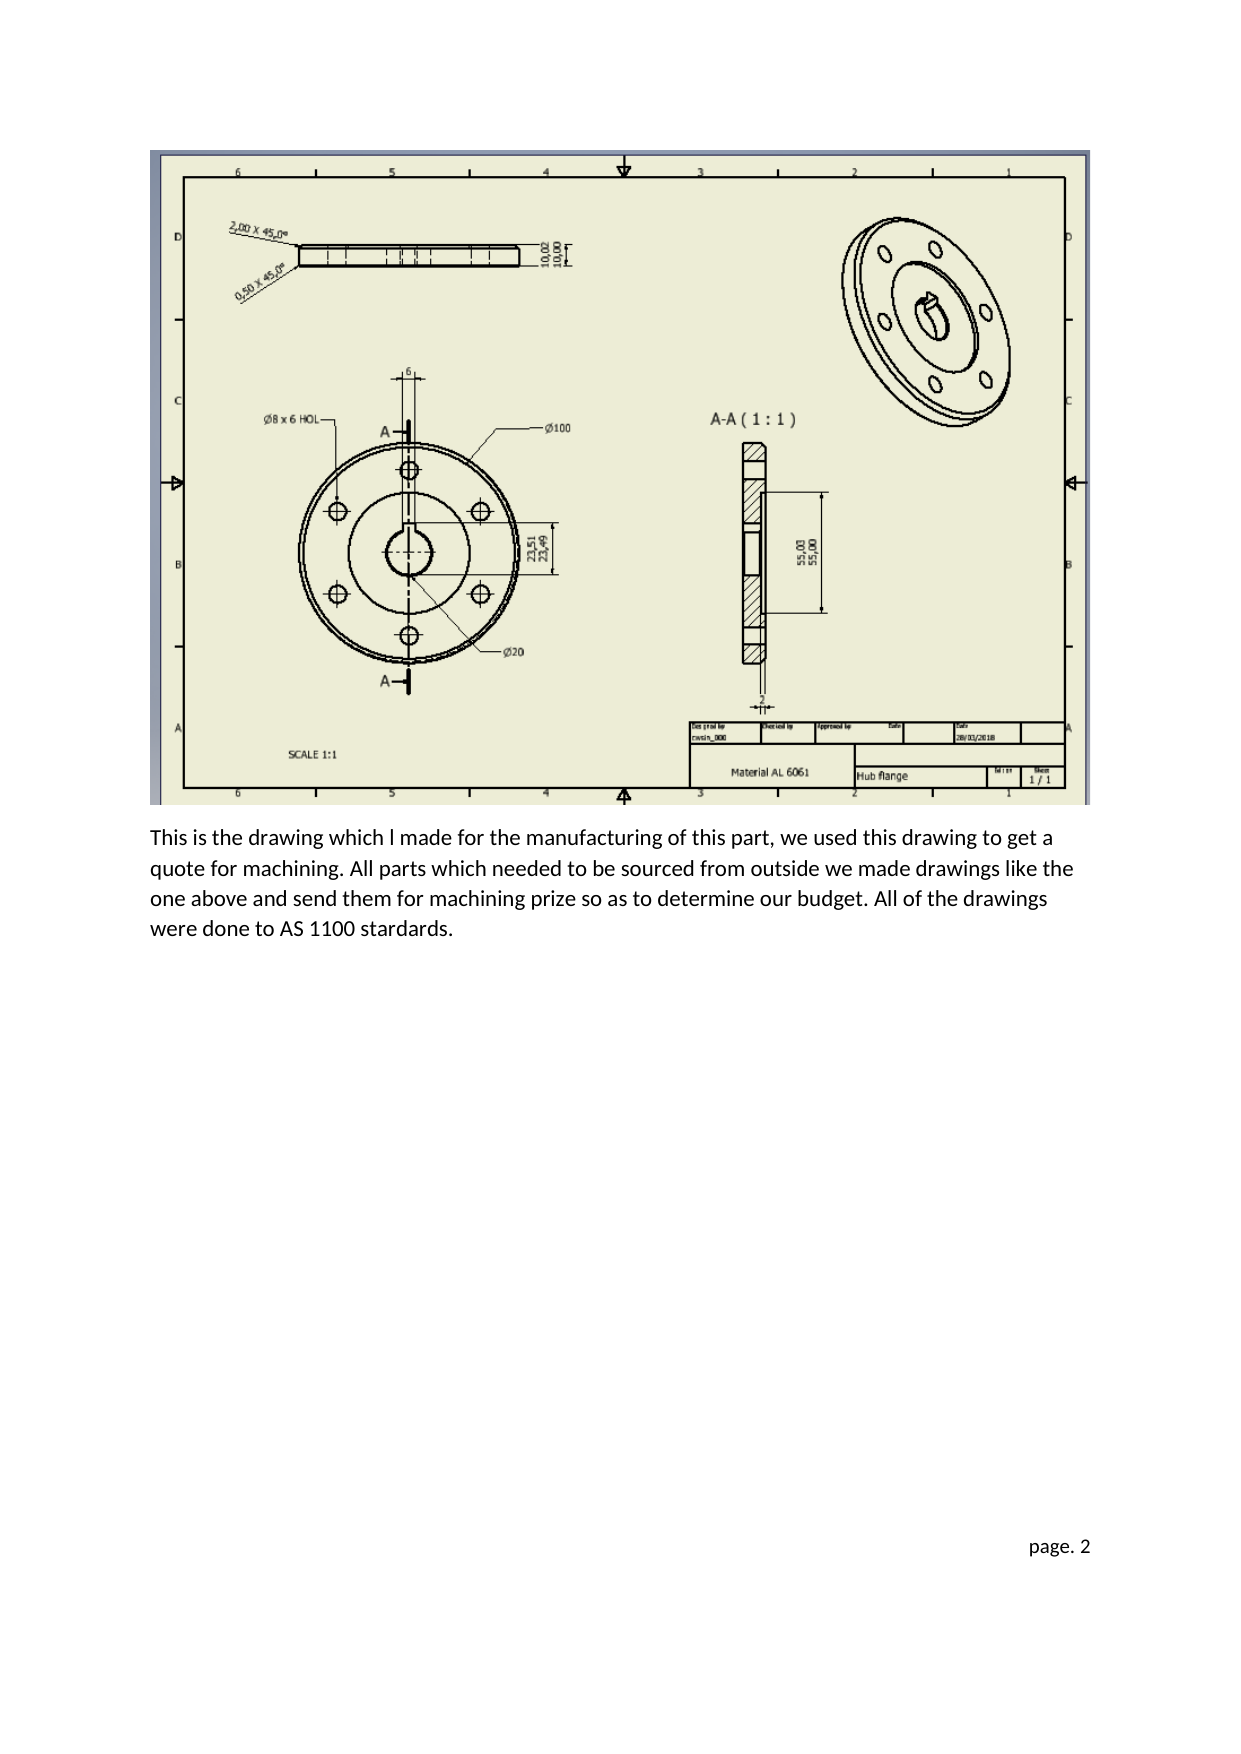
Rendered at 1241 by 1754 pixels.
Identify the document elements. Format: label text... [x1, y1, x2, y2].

text This is the drawing which l made for the manufacturing of this part, we used this drawing to get a quote for machining. All parts which needed to be sourced from outside we made drawings like the one above and send them for machining prize so as to determine our budget. All of the drawings were done to AS 1100 stardards. [150, 823, 1090, 942]
picture [150, 150, 1091, 805]
